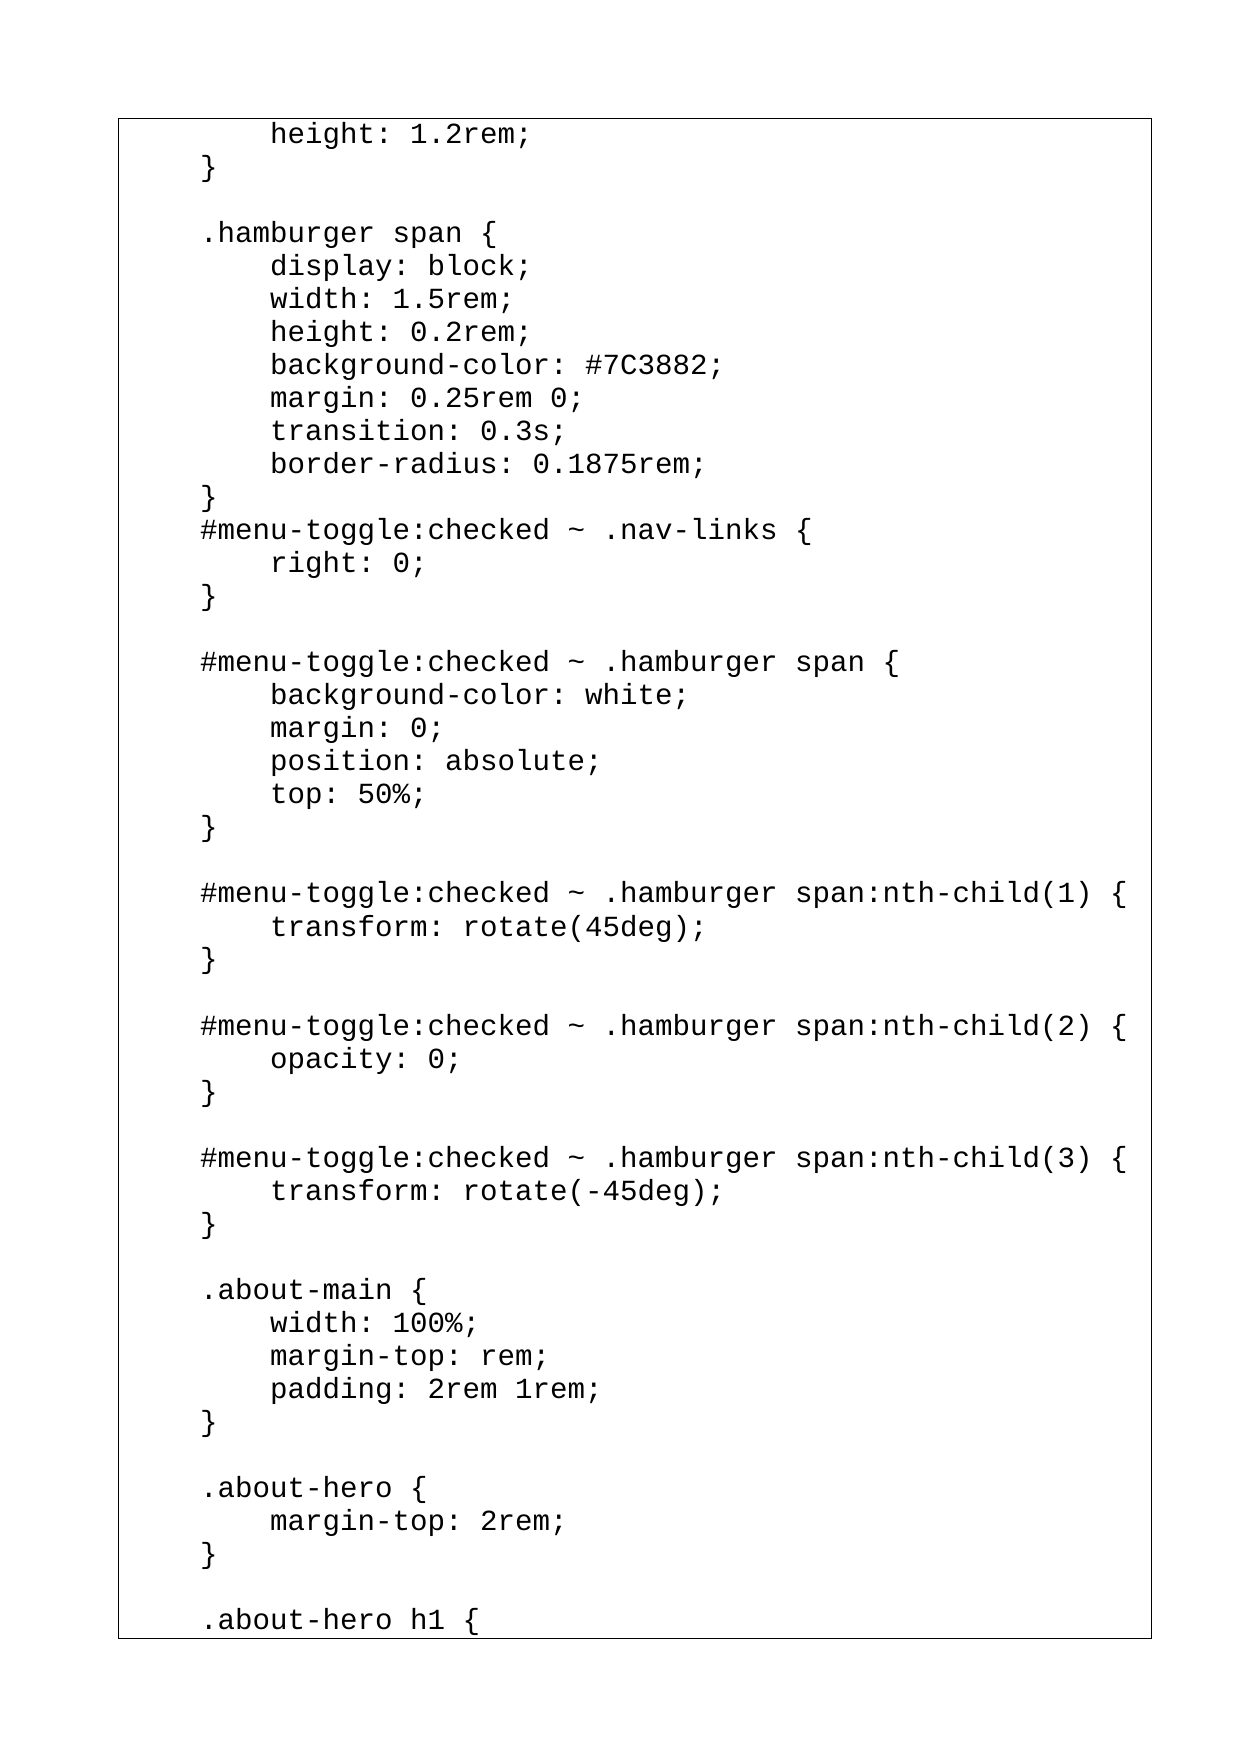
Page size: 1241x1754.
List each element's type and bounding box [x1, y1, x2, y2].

table_header [119, 119, 1151, 1638]
